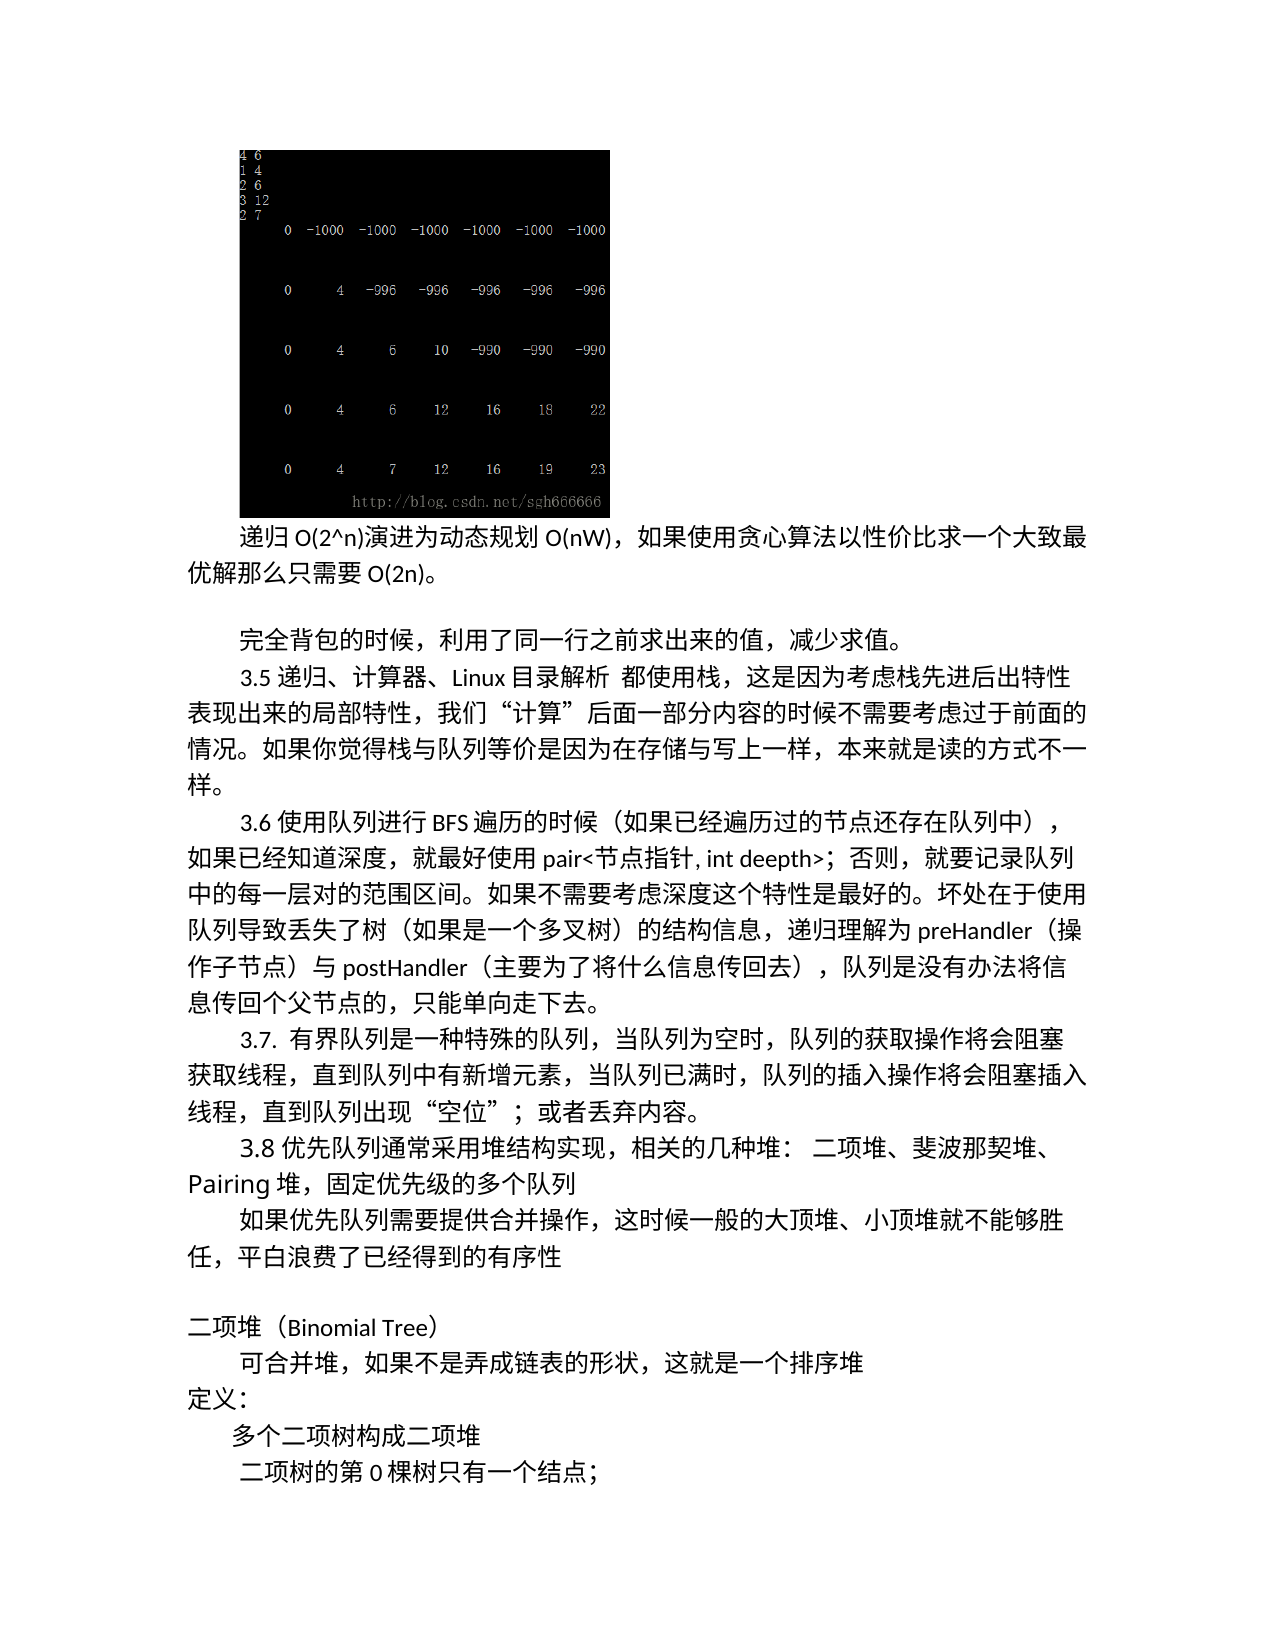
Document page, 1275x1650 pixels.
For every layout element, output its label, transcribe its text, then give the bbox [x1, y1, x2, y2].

text 3.7. 有界队列是一种特殊的队列，当队列为空时，队列的获取操作将会阻塞获取线程，直到队列中有新增元素，当队列已满时，队列的插入操作将会阻塞插入线程，直到队列出现“空位”；或者丢弃内容。 [187, 1019, 1087, 1128]
text 二项树的第0棵树只有一个结点； [187, 1452, 1087, 1488]
text 多个二项树构成二项堆 [187, 1416, 1087, 1452]
text 3.6 使用队列进行BFS遍历的时候（如果已经遍历过的节点还存在队列中），如果已经知道深度，就最好使用pair<节点指针, int deepth>；否则，就要记录队列中的每一层对的范围区间。如果不需要考虑深度这个特性是最好的。坏处在于使用队列导致丢失了树（如果是一个多叉树）的结构信息，递归理解为preHandler（操作子节点）与postHandler（主要为了将什么信息传回去），队列是没有办法将信息传回个父节点的，只能单向走下去。 [187, 802, 1087, 1019]
text 3.5 递归、计算器、Linux目录解析 都使用栈，这是因为考虑栈先进后出特性表现出来的局部特性，我们“计算”后面一部分内容的时候不需要考虑过于前面的情况。如果你觉得栈与队列等价是因为在存储与写上一样，本来就是读的方式不一样。 [187, 657, 1087, 802]
text 3.8 优先队列通常采用堆结构实现，相关的几种堆： 二项堆、斐波那契堆、Pairing堆，固定优先级的多个队列 [187, 1128, 1087, 1201]
text 可合并堆，如果不是弄成链表的形状，这就是一个排序堆 [187, 1343, 1087, 1380]
text 二项堆（Binomial Tree） [187, 1307, 1087, 1343]
text 递归O(2^n)演进为动态规划 O(nW)，如果使用贪心算法以性价比求一个大致最优解那么只需要O(2n)。 [187, 518, 1087, 590]
picture [239, 150, 610, 518]
text 定义： [187, 1380, 1087, 1416]
text 完全背包的时候，利用了同一行之前求出来的值，减少求值。 [187, 621, 1087, 657]
text 如果优先队列需要提供合并操作，这时候一般的大顶堆、小顶堆就不能够胜任，平白浪费了已经得到的有序性 [187, 1201, 1087, 1273]
